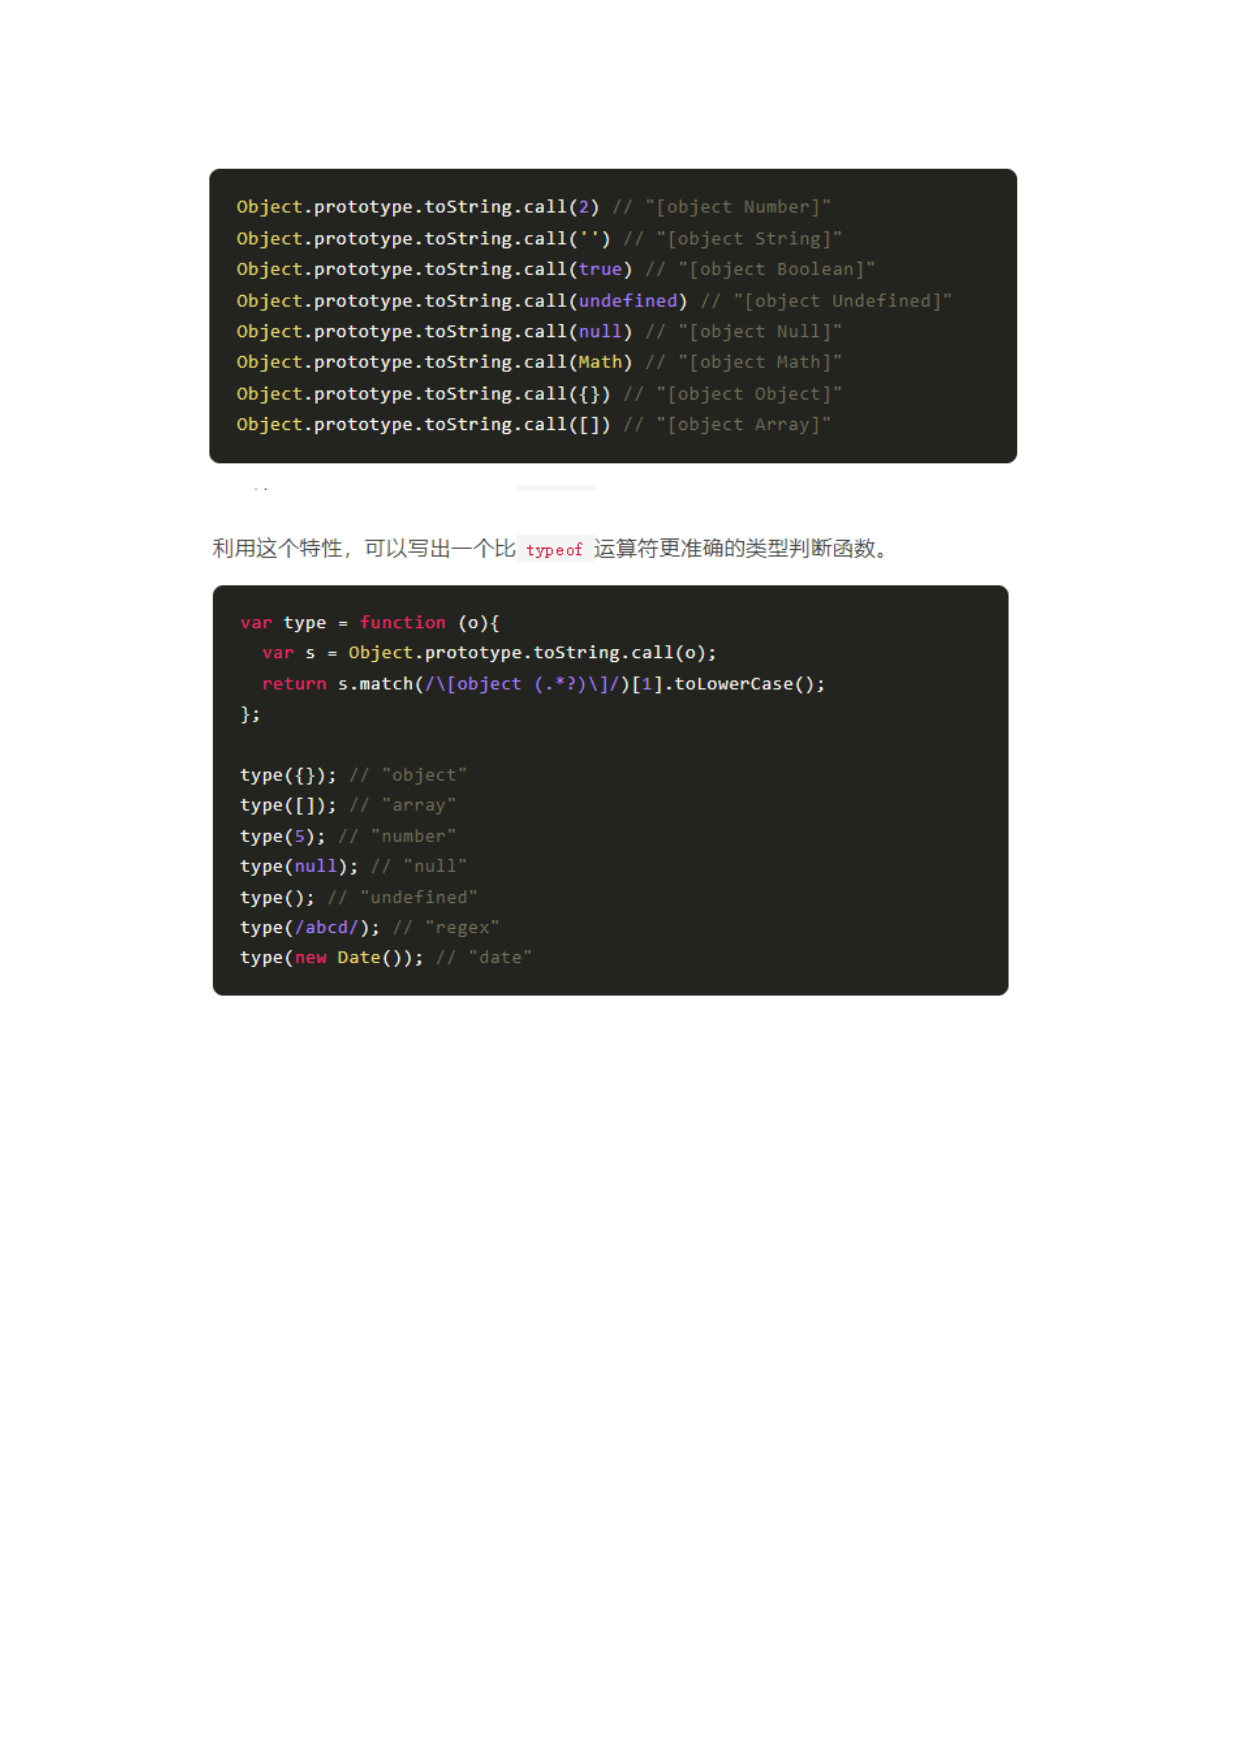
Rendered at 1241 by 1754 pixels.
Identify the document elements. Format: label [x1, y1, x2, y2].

picture [187, 519, 1053, 1014]
picture [187, 162, 1053, 490]
